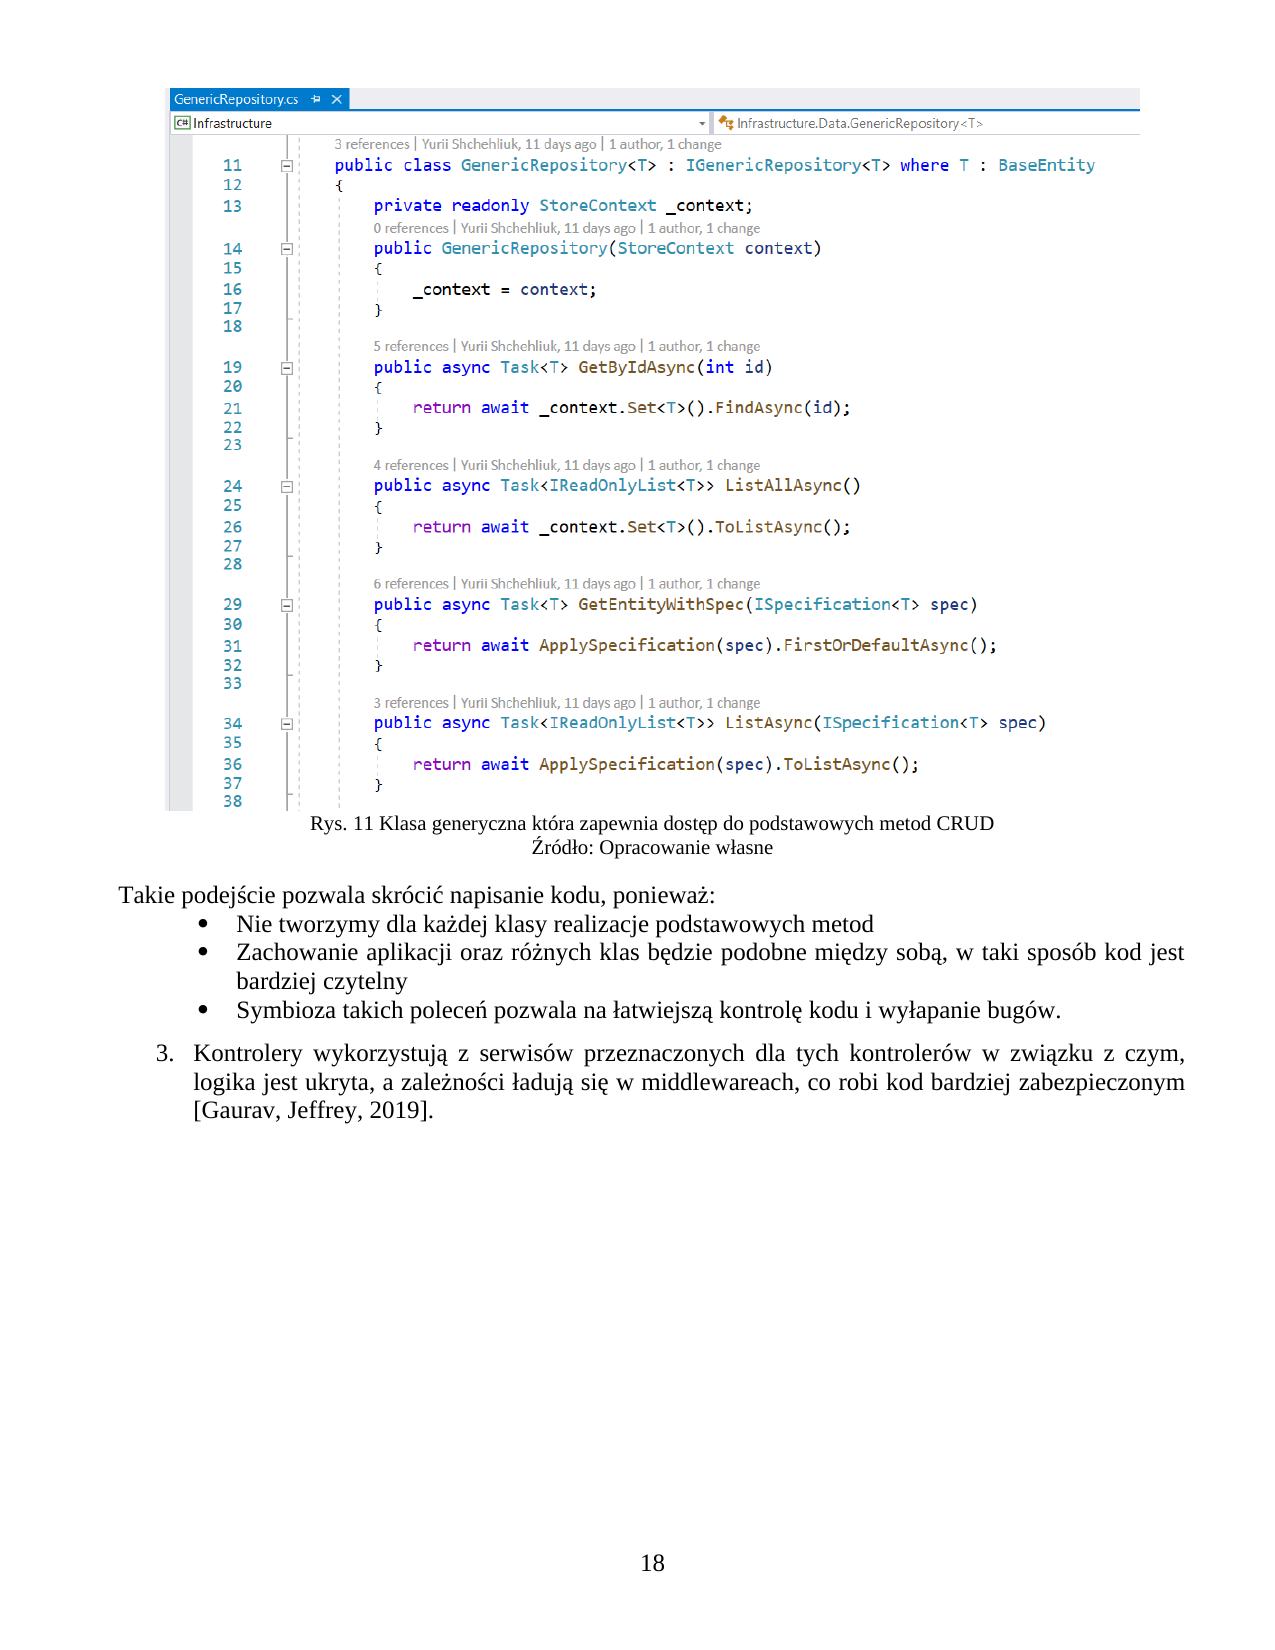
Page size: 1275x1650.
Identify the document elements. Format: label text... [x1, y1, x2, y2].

list Nie tworzymy dla każdej klasy realizacje podstawowych metod [199, 909, 1186, 937]
text Takie podejście pozwala skrócić napisanie kodu, ponieważ: [118, 880, 1186, 909]
text Rys. 11 Klasa generyczna która zapewnia dostęp do podstawowych metod CRUD Źródło: Opracowanie własne [118, 811, 1186, 859]
list Kontrolery wykorzystują z serwisów przeznaczonych dla tych kontrolerów w związku z czym, logika jest ukryta, a zależności ładują się w middlewareach, co robi kod bardziej zabezpieczonym [Gaurav, Jeffrey, 2019]. [156, 1038, 1186, 1124]
list Zachowanie aplikacji oraz różnych klas będzie podobne między sobą, w taki sposób kod jest bardziej czytelny [199, 937, 1186, 995]
list Symbioza takich poleceń pozwala na łatwiejszą kontrolę kodu i wyłapanie bugów. [199, 995, 1186, 1024]
picture [164, 88, 1140, 811]
